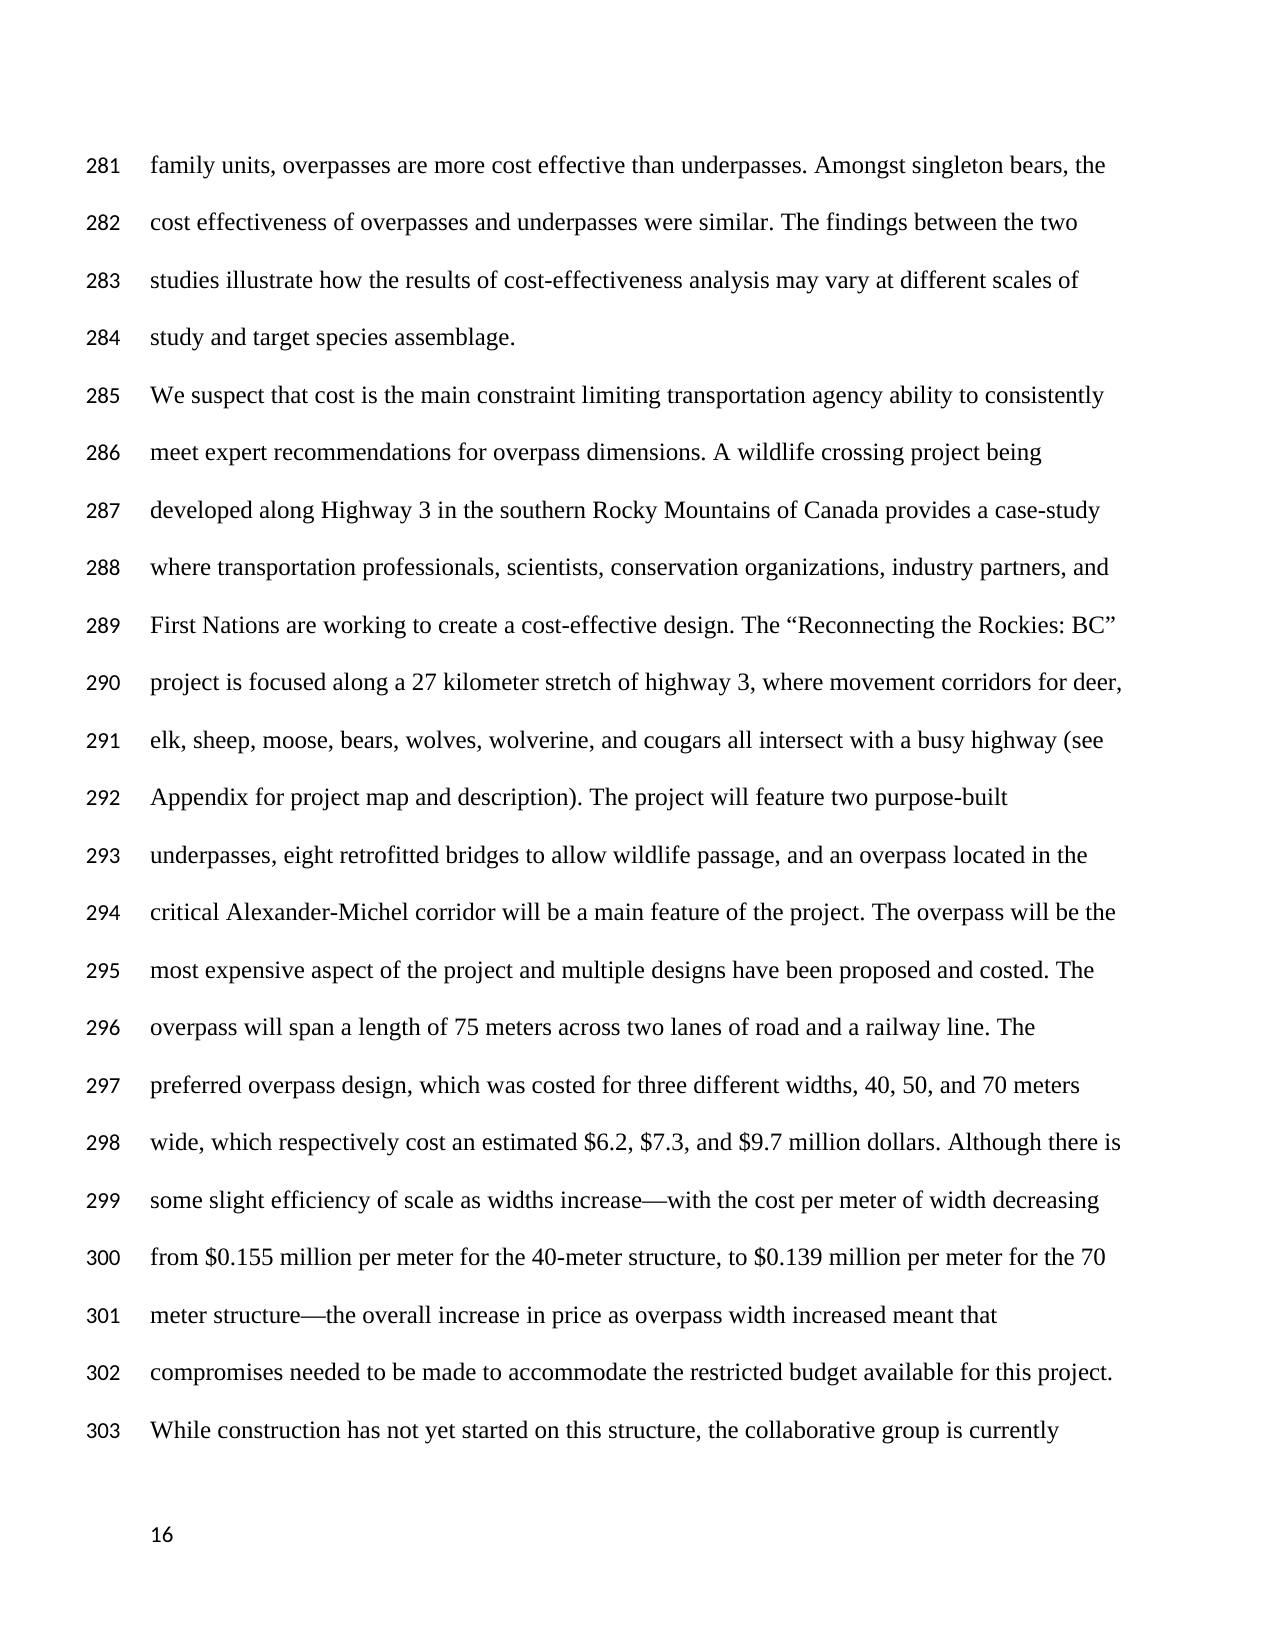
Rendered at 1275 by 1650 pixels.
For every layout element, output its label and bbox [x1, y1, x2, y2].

text [150, 150, 1125, 351]
text [150, 380, 1125, 1444]
